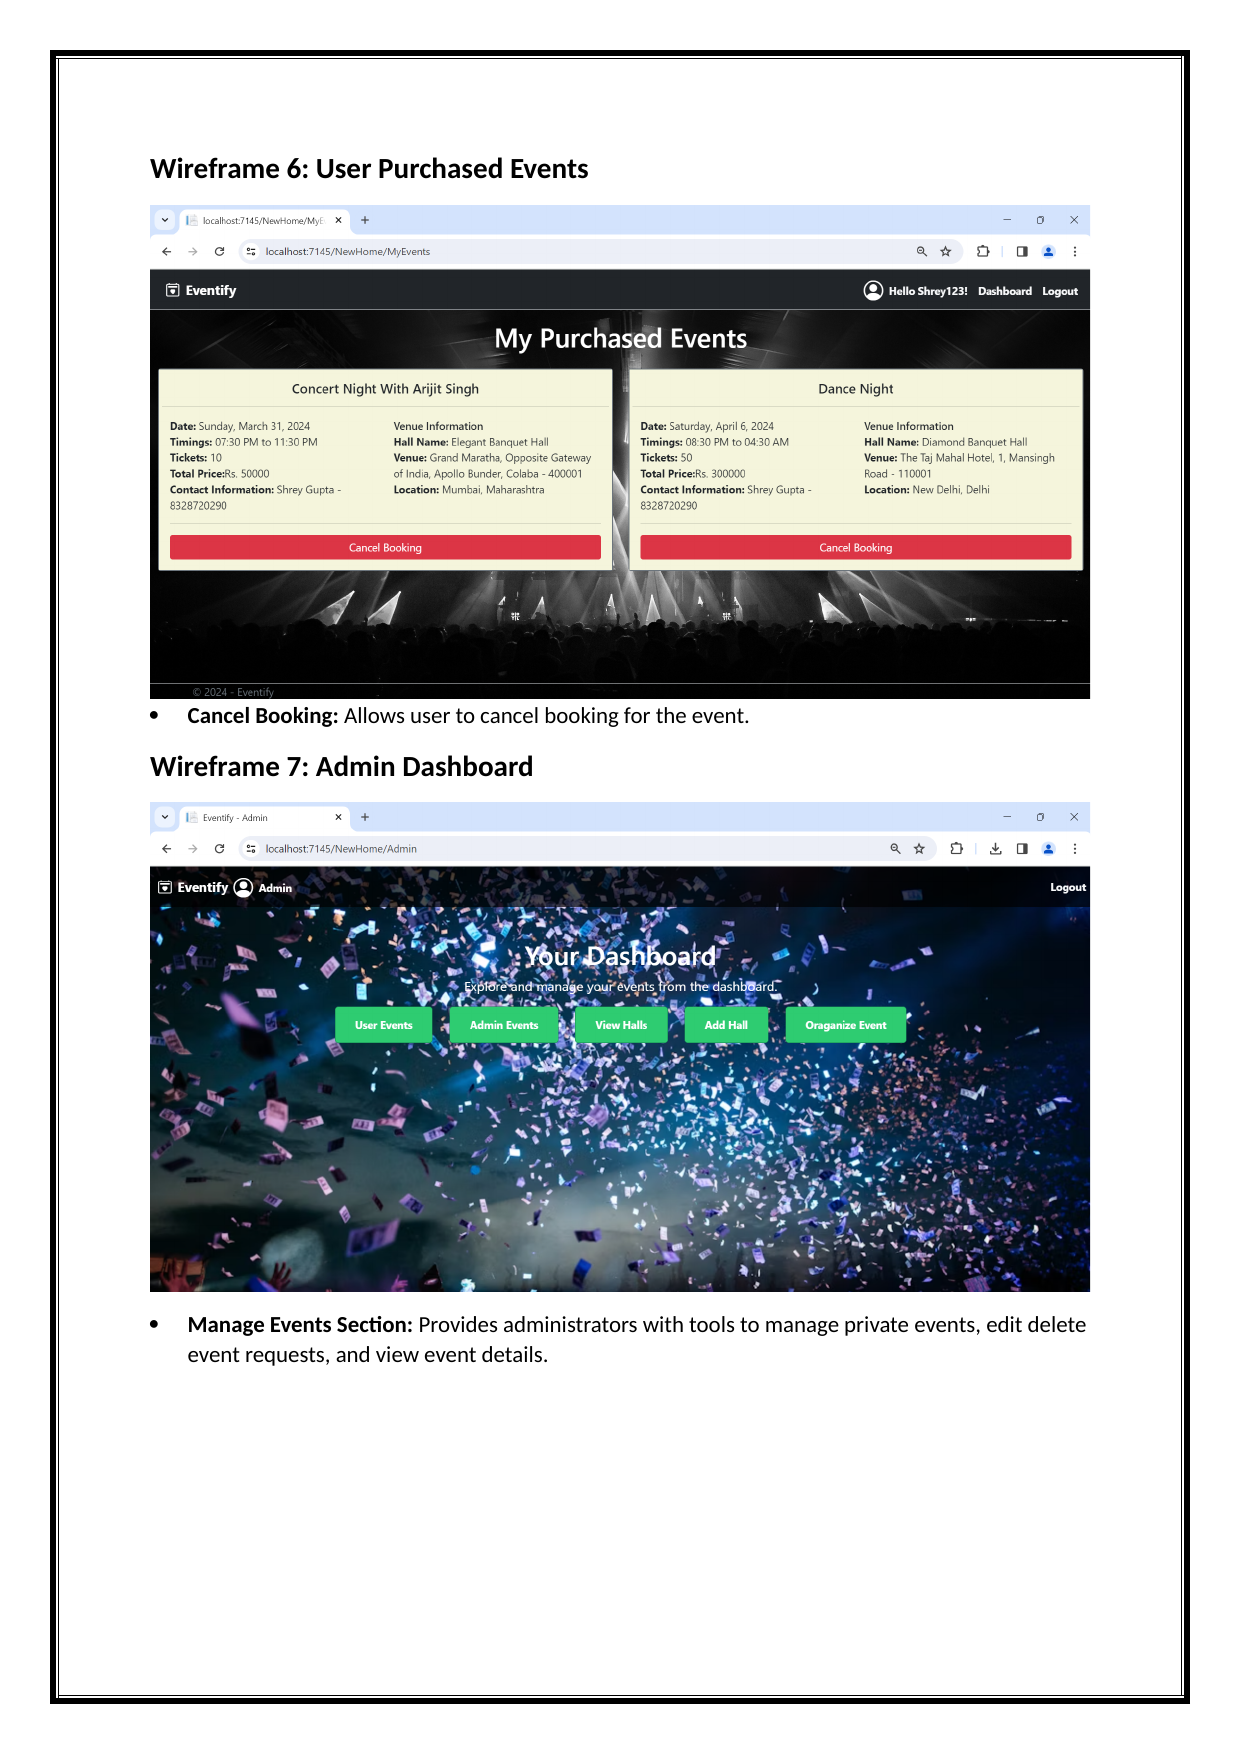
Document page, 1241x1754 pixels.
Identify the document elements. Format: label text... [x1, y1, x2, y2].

picture [150, 802, 1091, 1292]
text Wireframe 7: Admin Dashboard [150, 748, 1090, 783]
list Cancel Booking: Allows user to cancel booking for the event. [150, 701, 1090, 729]
text Wireframe 6: User Purchased Events [150, 150, 1090, 186]
list Manage Events Section: Provides administrators with tools to manage private events, edit delete event requests, and view event details. [150, 1310, 1090, 1368]
picture [150, 205, 1091, 699]
